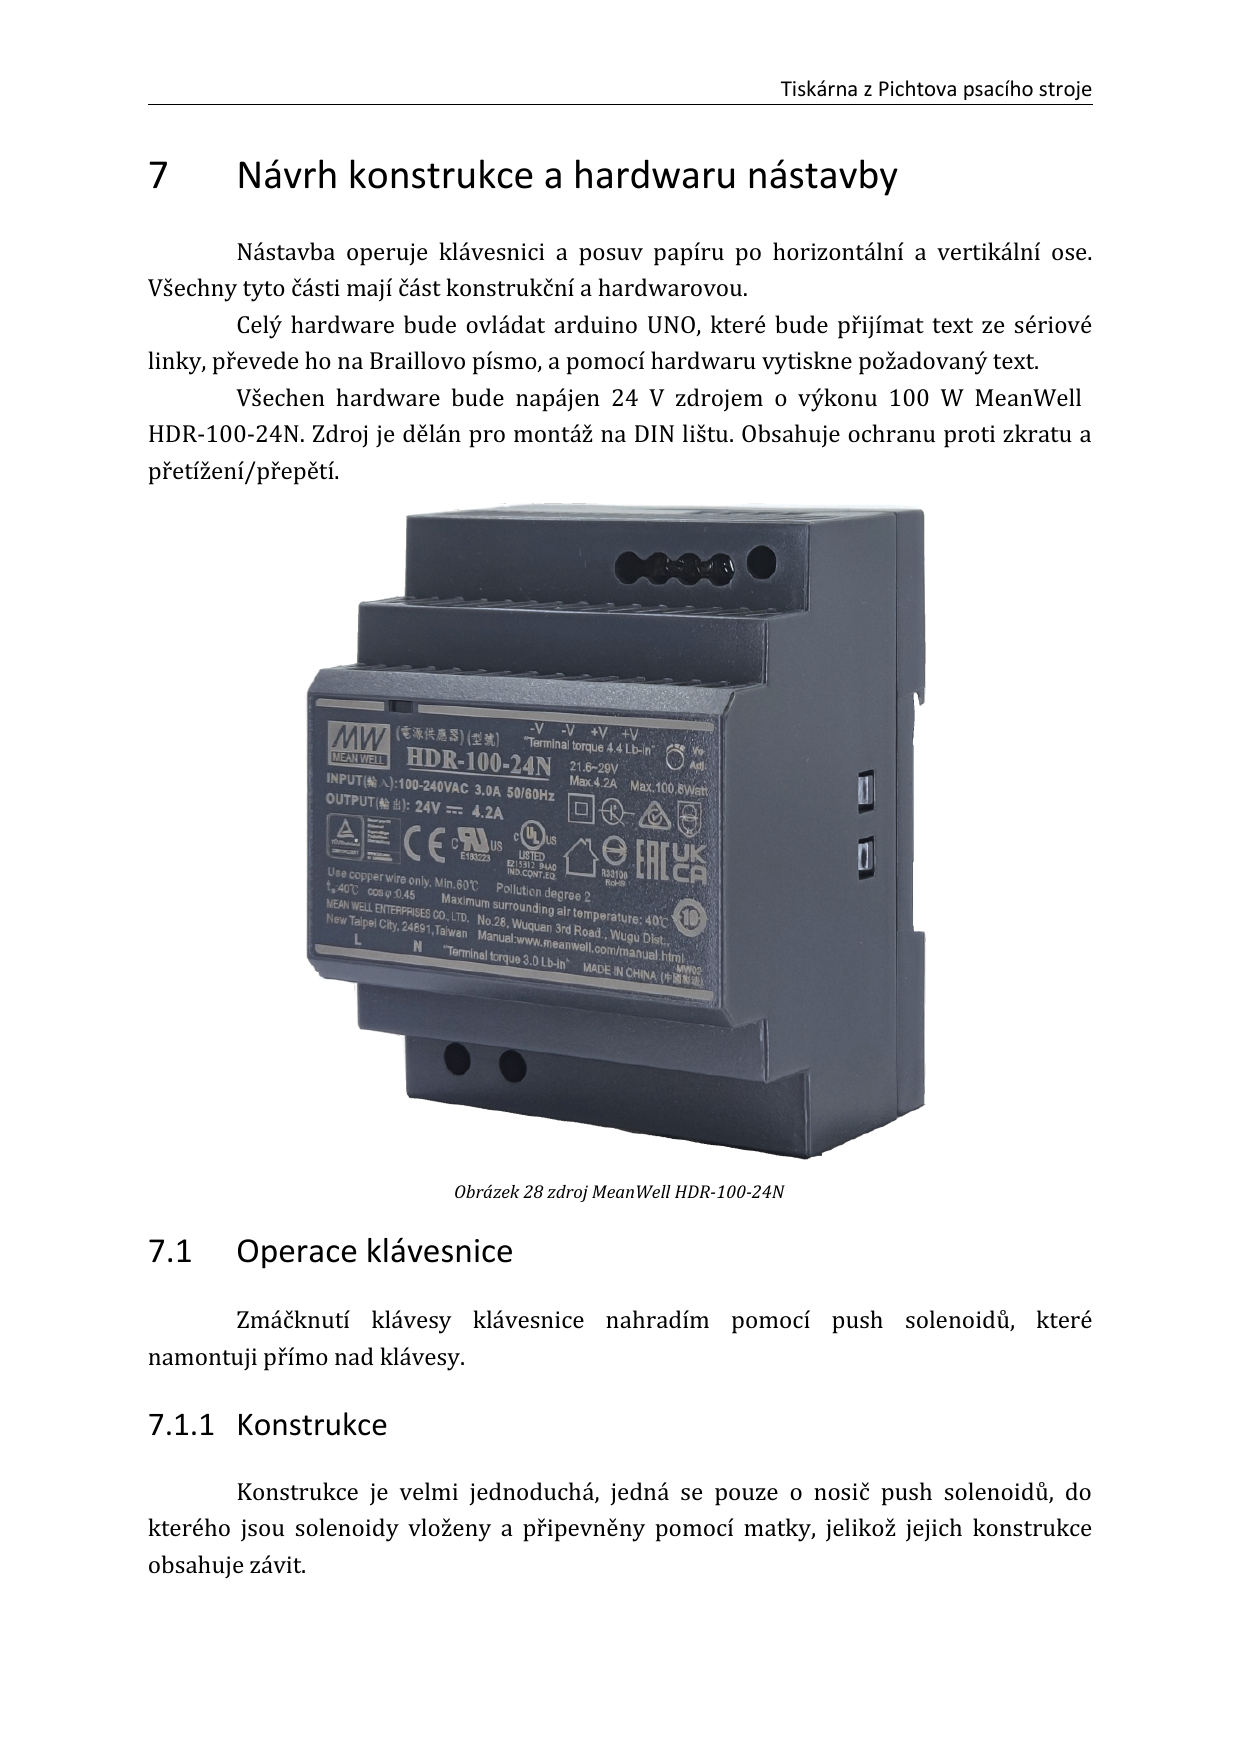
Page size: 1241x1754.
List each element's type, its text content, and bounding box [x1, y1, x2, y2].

text Zmáčknutí klávesy klávesnice nahradím pomocí push solenoidů, které namontuji přímo nad klávesy. [148, 1305, 1093, 1371]
subtitle Konstrukce [148, 1403, 1093, 1444]
text Konstrukce je velmi jednoduchá, jedná se pouze o nosič push solenoidů, do kterého jsou solenoidy vloženy a připevněny pomocí matky, jelikož jejich konstrukce obsahuje závit. [148, 1477, 1093, 1579]
subtitle Návrh konstrukce a hardwaru nástavby [148, 148, 1093, 198]
text Celý hardware bude ovládat arduino UNO, které bude přijímat text ze sériové linky, převede ho na Braillovo písmo, a pomocí hardwaru vytiskne požadovaný text. [148, 309, 1093, 375]
picture [297, 492, 943, 1174]
text Všechen hardware bude napájen 24 V zdrojem o výkonu 100 W MeanWell HDR-100-24N. Zdroj je dělán pro montáž na DIN lištu. Obsahuje ochranu proti zkratu a přetížení/přepětí. [148, 383, 1093, 485]
text Nástavba operuje klávesnici a posuv papíru po horizontální a vertikální ose. Všechny tyto části mají část konstrukční a hardwarovou. [148, 236, 1093, 302]
subtitle Operace klávesnice [148, 1228, 1093, 1271]
